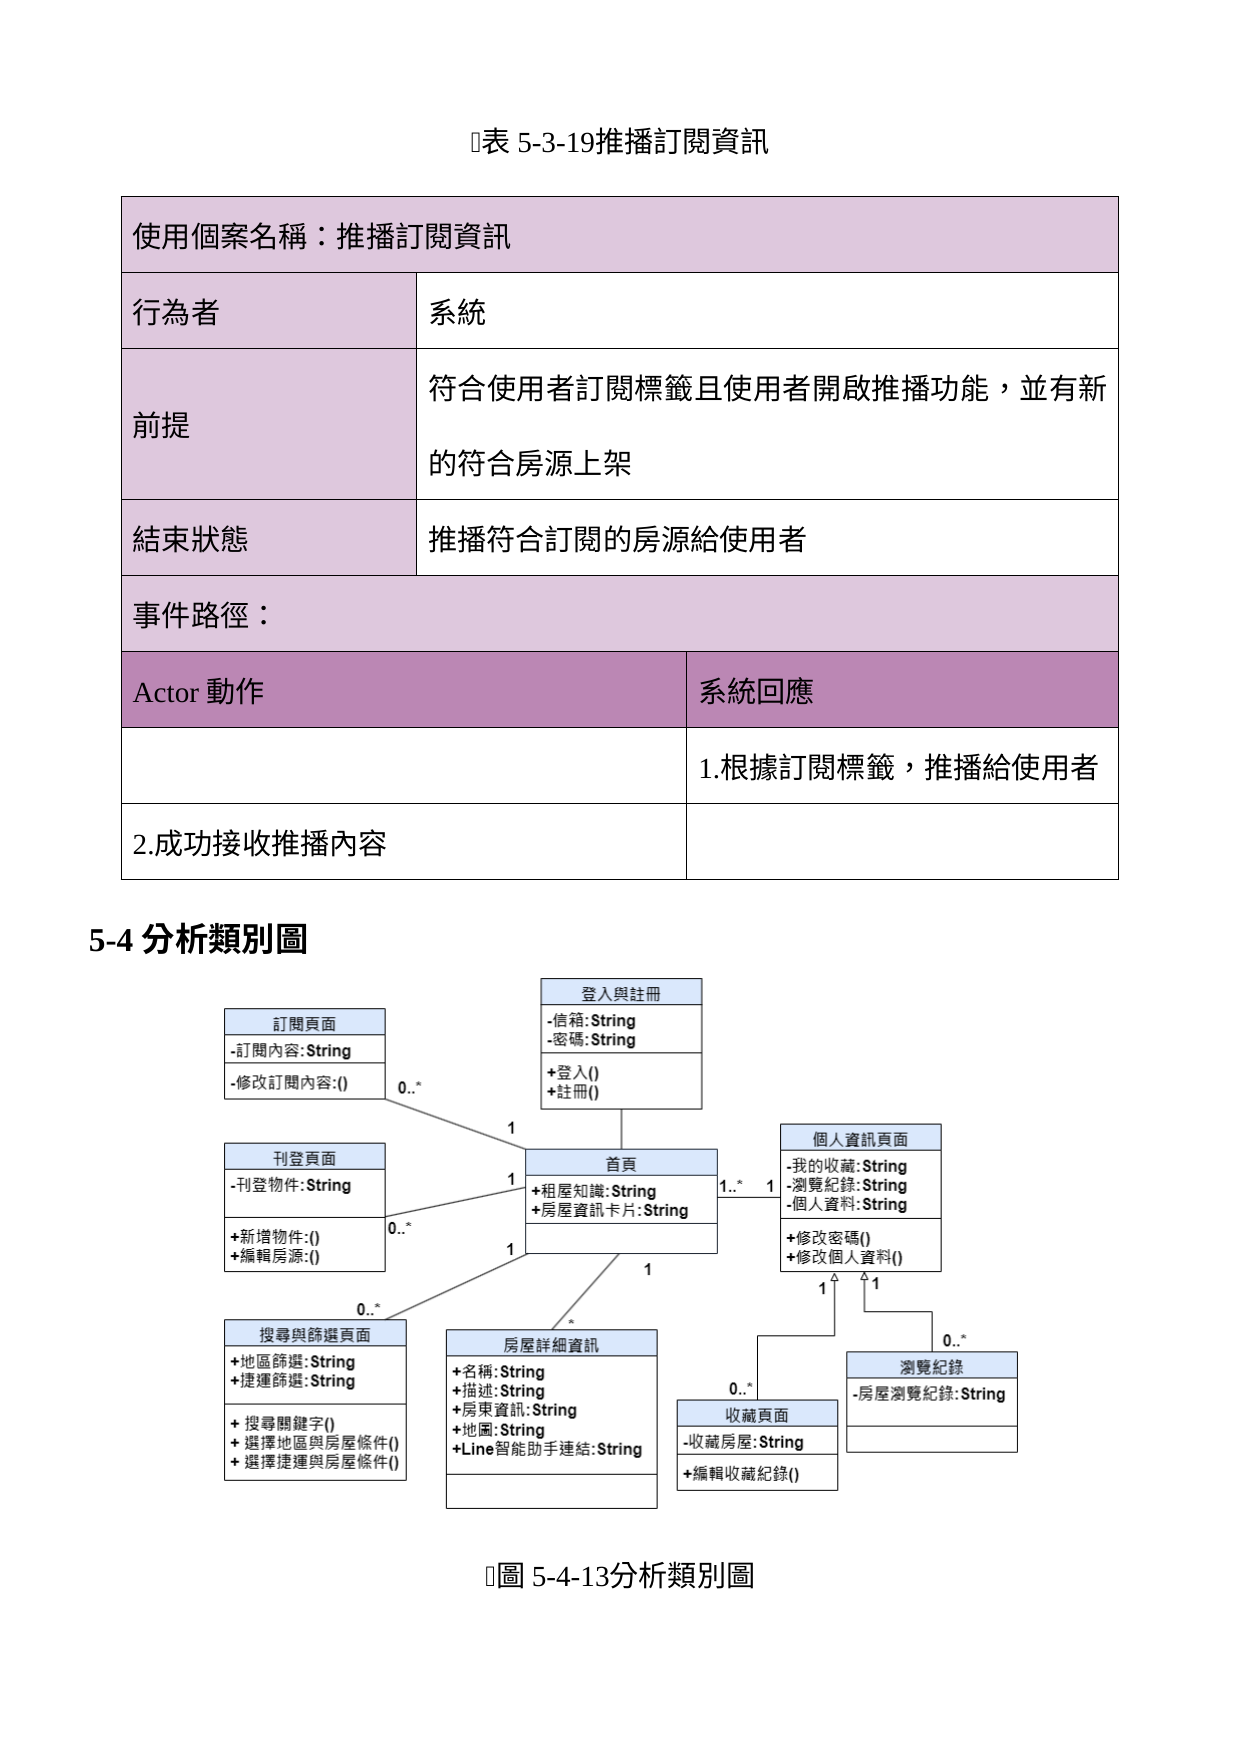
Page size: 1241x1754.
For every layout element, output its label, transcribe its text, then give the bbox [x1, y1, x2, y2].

table_cell Actor 動作 [122, 652, 686, 727]
table_cell 前提 [122, 349, 416, 499]
subtitle 分析類別圖 [89, 899, 1152, 974]
table_cell 事件路徑： [122, 576, 1118, 651]
table_cell 系統回應 [687, 652, 1118, 727]
table_header 使用個案名稱：推播訂閱資訊 [122, 197, 1118, 272]
table_cell 2.成功接收推播內容 [122, 804, 686, 879]
picture [205, 974, 1035, 1514]
table_cell 系統 [417, 273, 1118, 348]
table_cell [687, 804, 1118, 879]
table_cell 行為者 [122, 273, 416, 348]
table_cell 符合使用者訂閱標籤且使用者開啟推播功能，並有新的符合房源上架 [417, 349, 1118, 499]
table_cell [122, 728, 686, 803]
table_cell 1.根據訂閱標籤，推播給使用者 [687, 728, 1118, 803]
table_cell 結束狀態 [122, 500, 416, 575]
table_cell 推播符合訂閱的房源給使用者 [417, 500, 1118, 575]
